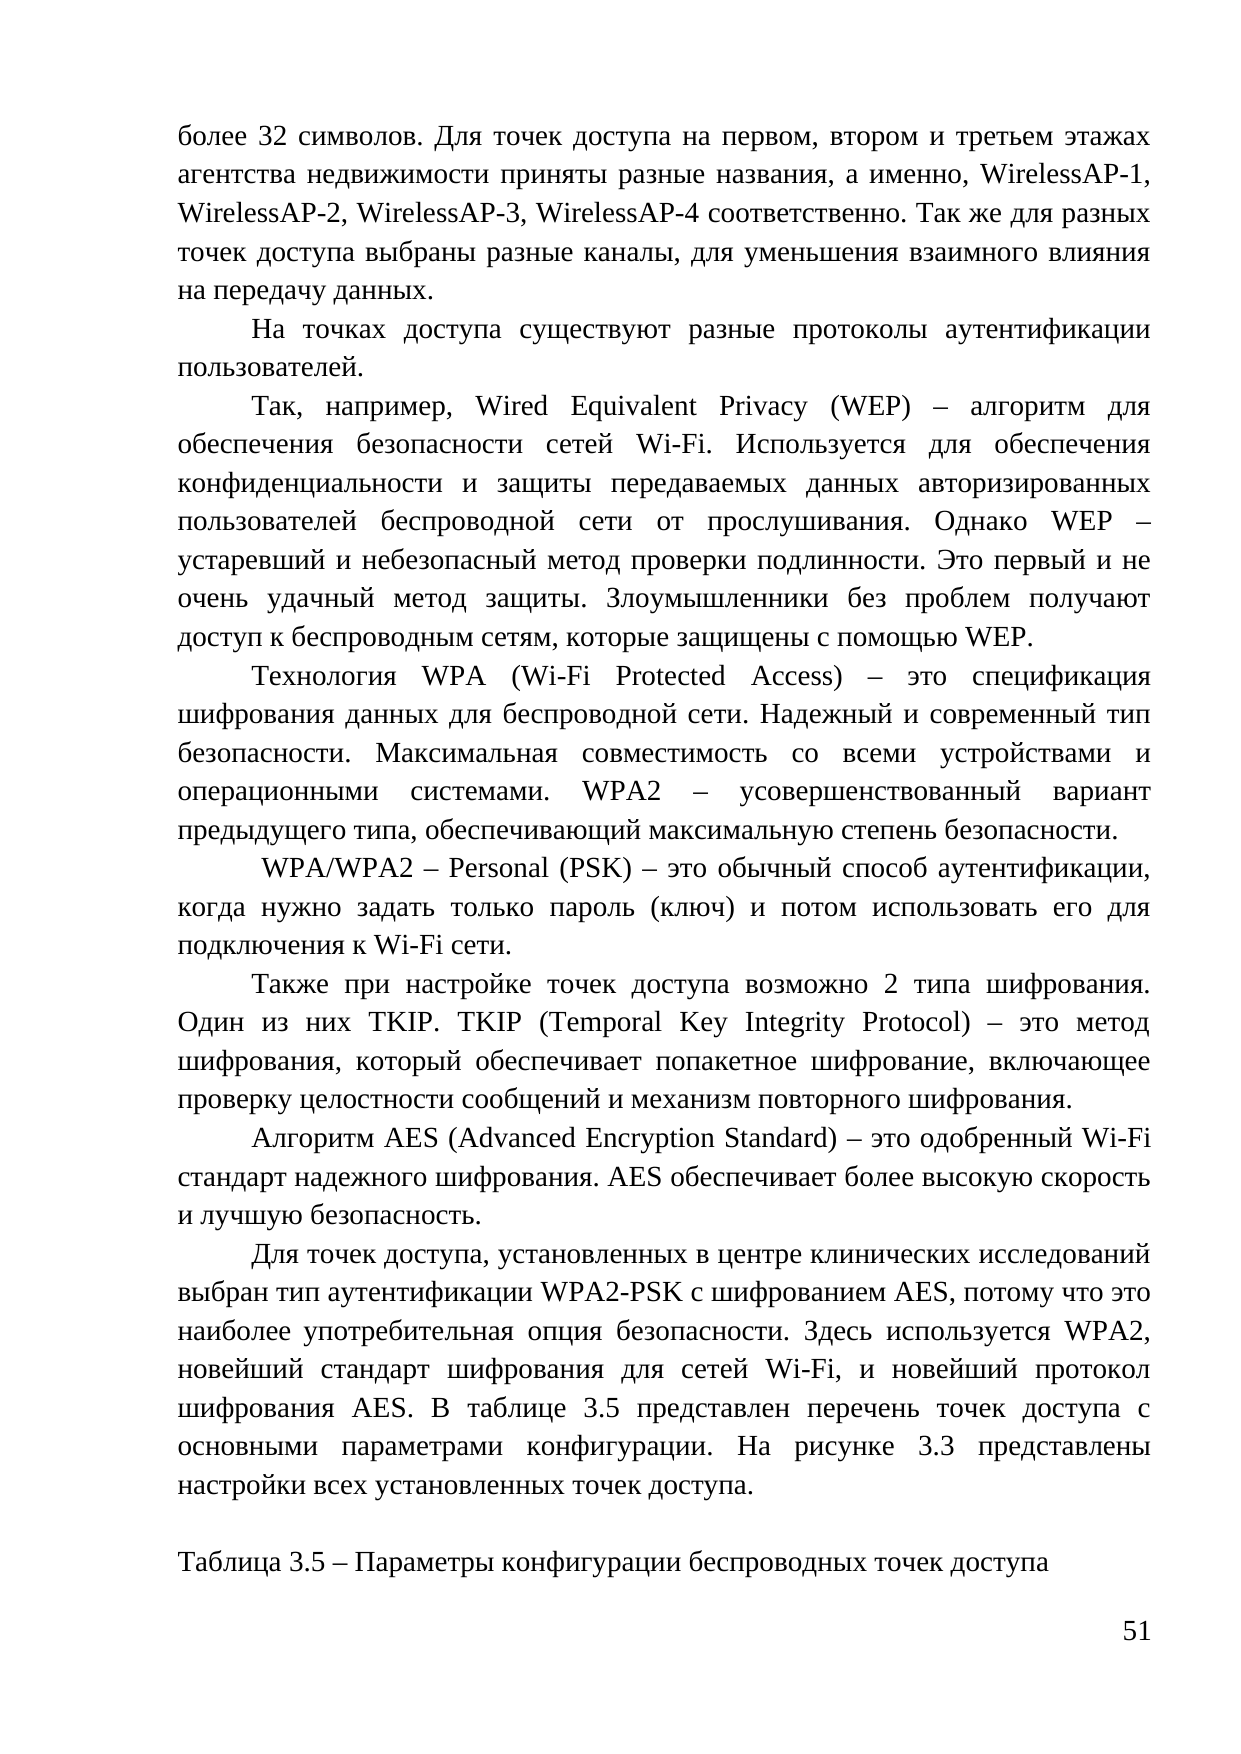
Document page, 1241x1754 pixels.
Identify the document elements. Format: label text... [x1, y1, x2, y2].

text Таблица 3.5 – Параметры конфигурации беспроводных точек доступа [177, 1544, 1152, 1578]
text На точках доступа существуют разные протоколы аутентификации пользователей. [177, 311, 1152, 383]
text Для точек доступа, установленных в центре клинических исследований выбран тип аутентификации WPA2-PSK с шифрованием AES, потому что это наиболее употребительная опция безопасности. Здесь используется WPA2, новейший стандарт шифрования для сетей Wi-Fi, и новейший протокол шифрования AES. В таблице 3.5 представлен перечень точек доступа с основными параметрами конфигурации. На рисунке 3.3 представлены настройки всех установленных точек доступа. [177, 1236, 1152, 1501]
text Также при настройке точек доступа возможно 2 типа шифрования. Один из них TKIP. TKIP (Temporal Key Integrity Protocol) – это метод шифрования, который обеспечивает попакетное шифрование, включающее проверку целостности сообщений и механизм повторного шифрования. [177, 966, 1152, 1115]
text Так, например, Wired Equivalent Privacy (WEP) – алгоритм для обеспечения безопасности сетей Wi-Fi. Используется для обеспечения конфиденциальности и защиты передаваемых данных авторизированных пользователей беспроводной сети от прослушивания. Однако WEP – устаревший и небезопасный метод проверки подлинности. Это первый и не очень удачный метод защиты. Злоумышленники без проблем получают доступ к беспроводным сетям, которые защищены с помощью WEP. [177, 388, 1152, 653]
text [177, 118, 1152, 306]
text Технология WPA (Wi-Fi Protected Access) – это спецификация шифрования данных для беспроводной сети. Надежный и современный тип безопасности. Максимальная совместимость со всеми устройствами и операционными системами. WPA2 – усовершенствованный вариант предыдущего типа, обеспечивающий максимальную степень безопасности. [177, 658, 1152, 845]
text WPA/WPA2 – Personal (PSK) – это обычный способ аутентификации, когда нужно задать только пароль (ключ) и потом использовать его для подключения к Wi-Fi сети. [177, 850, 1152, 961]
text Алгоритм AES (Advanced Encryption Standard) – это одобренный Wi-Fi стандарт надежного шифрования. AES обеспечивает более высокую скорость и лучшую безопасность. [177, 1120, 1152, 1231]
